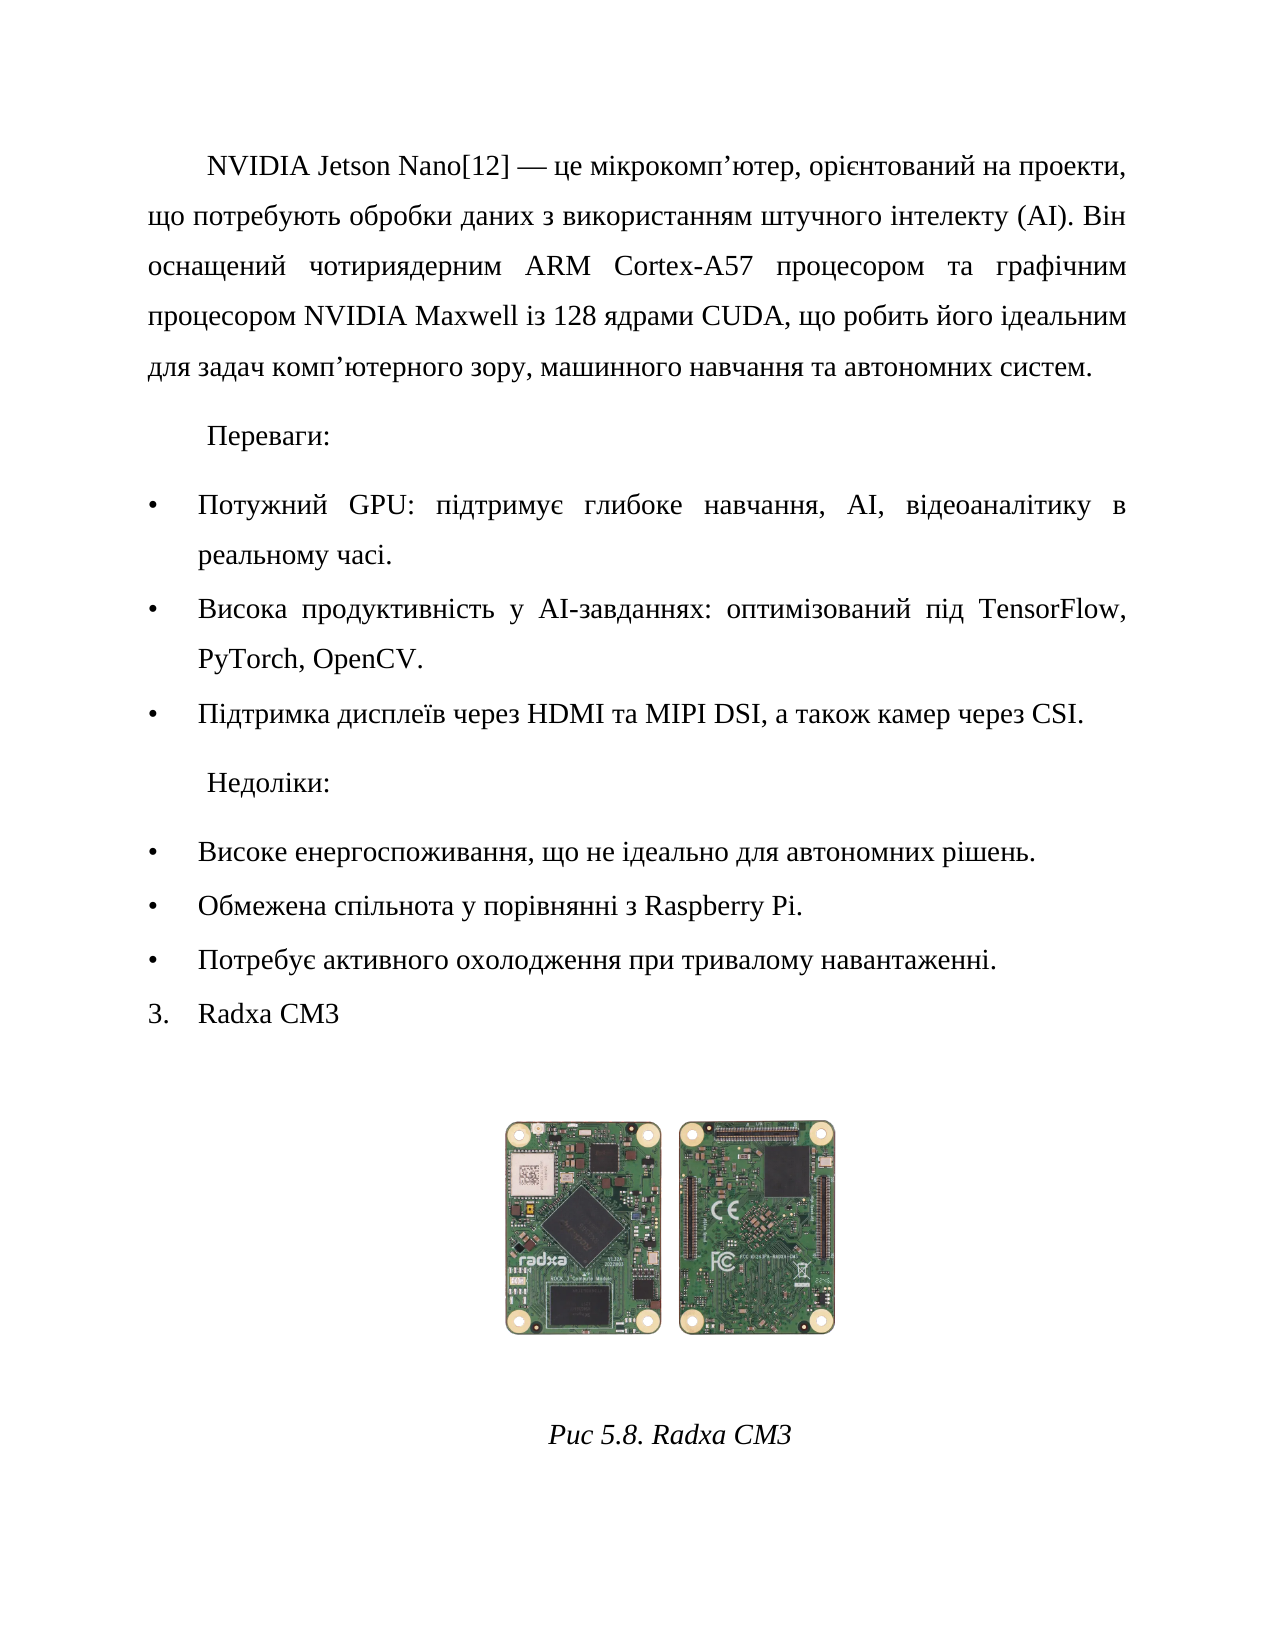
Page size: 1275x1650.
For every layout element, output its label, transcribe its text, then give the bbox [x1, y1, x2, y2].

text NVIDIA Jetson Nano[12] — це мікрокомп’ютер, орієнтований на проекти, що потребують обробки даних з використанням штучного інтелекту (AI). Він оснащений чотириядерним ARM Cortex-A57 процесором та графічним процесором NVIDIA Maxwell із 128 ядрами CUDA, що робить його ідеальним для задач комп’ютерного зору, машинного навчання та автономних систем. [148, 148, 1127, 382]
list Обмежена спільнота у порівнянні з Raspberry Pi. [148, 888, 1127, 921]
list Потужний GPU: підтримує глибоке навчання, AI, відеоаналітику в реальному часі. [148, 487, 1127, 571]
list Підтримка дисплеїв через HDMI та MIPI DSI, а також камер через CSI. [148, 696, 1127, 729]
list Високе енергоспоживання, що не ідеально для автономних рішень. [148, 834, 1127, 867]
list Потребує активного охолодження при тривалому навантаженні. [148, 942, 1127, 976]
picture [433, 1050, 907, 1405]
text Рис 5.8. Radxa CM3 [148, 1417, 1127, 1451]
list Висока продуктивність у AI-завданнях: оптимізований під TensorFlow, PyTorch, OpenCV. [148, 591, 1127, 675]
text Недоліки: [148, 765, 1127, 798]
text Переваги: [148, 418, 1127, 451]
list Radxa CM3 [148, 996, 1127, 1029]
